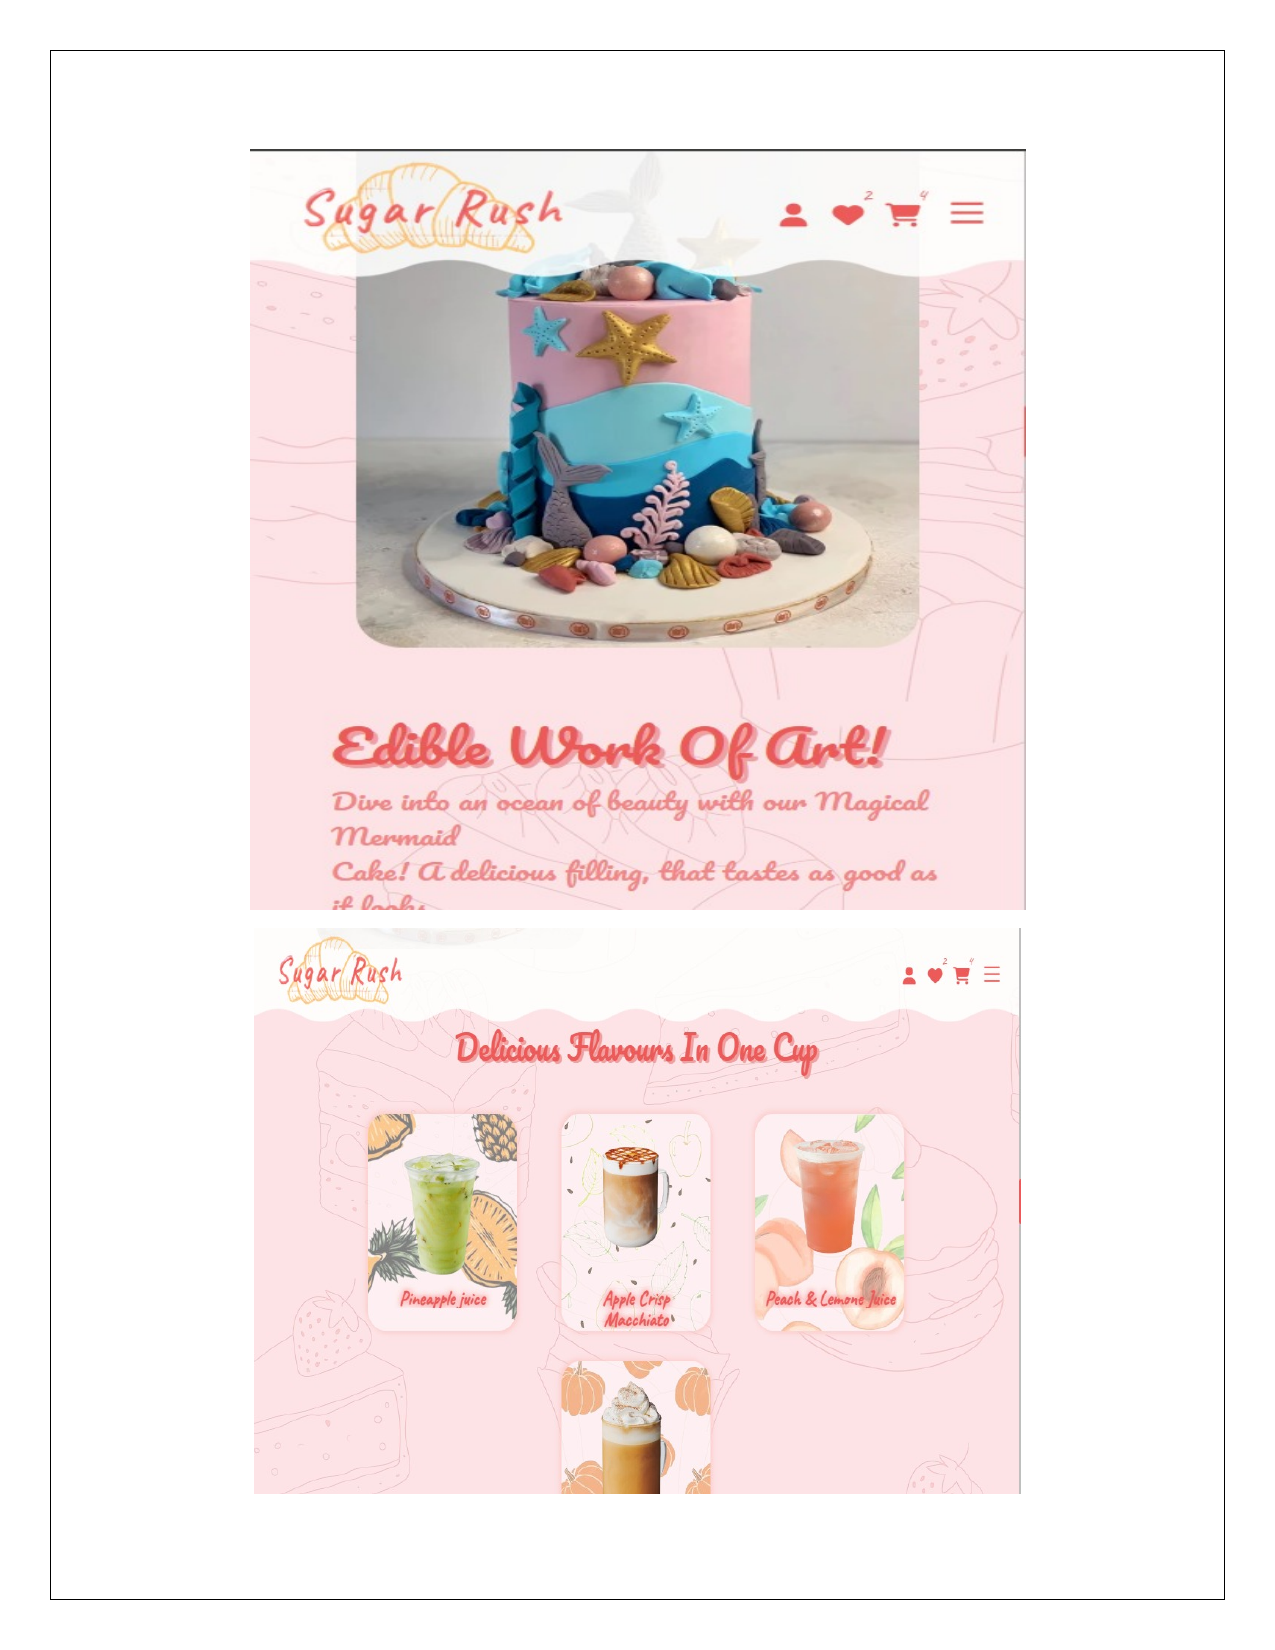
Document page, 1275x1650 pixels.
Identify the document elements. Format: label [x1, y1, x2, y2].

picture [250, 149, 1026, 910]
picture [254, 928, 1021, 1494]
